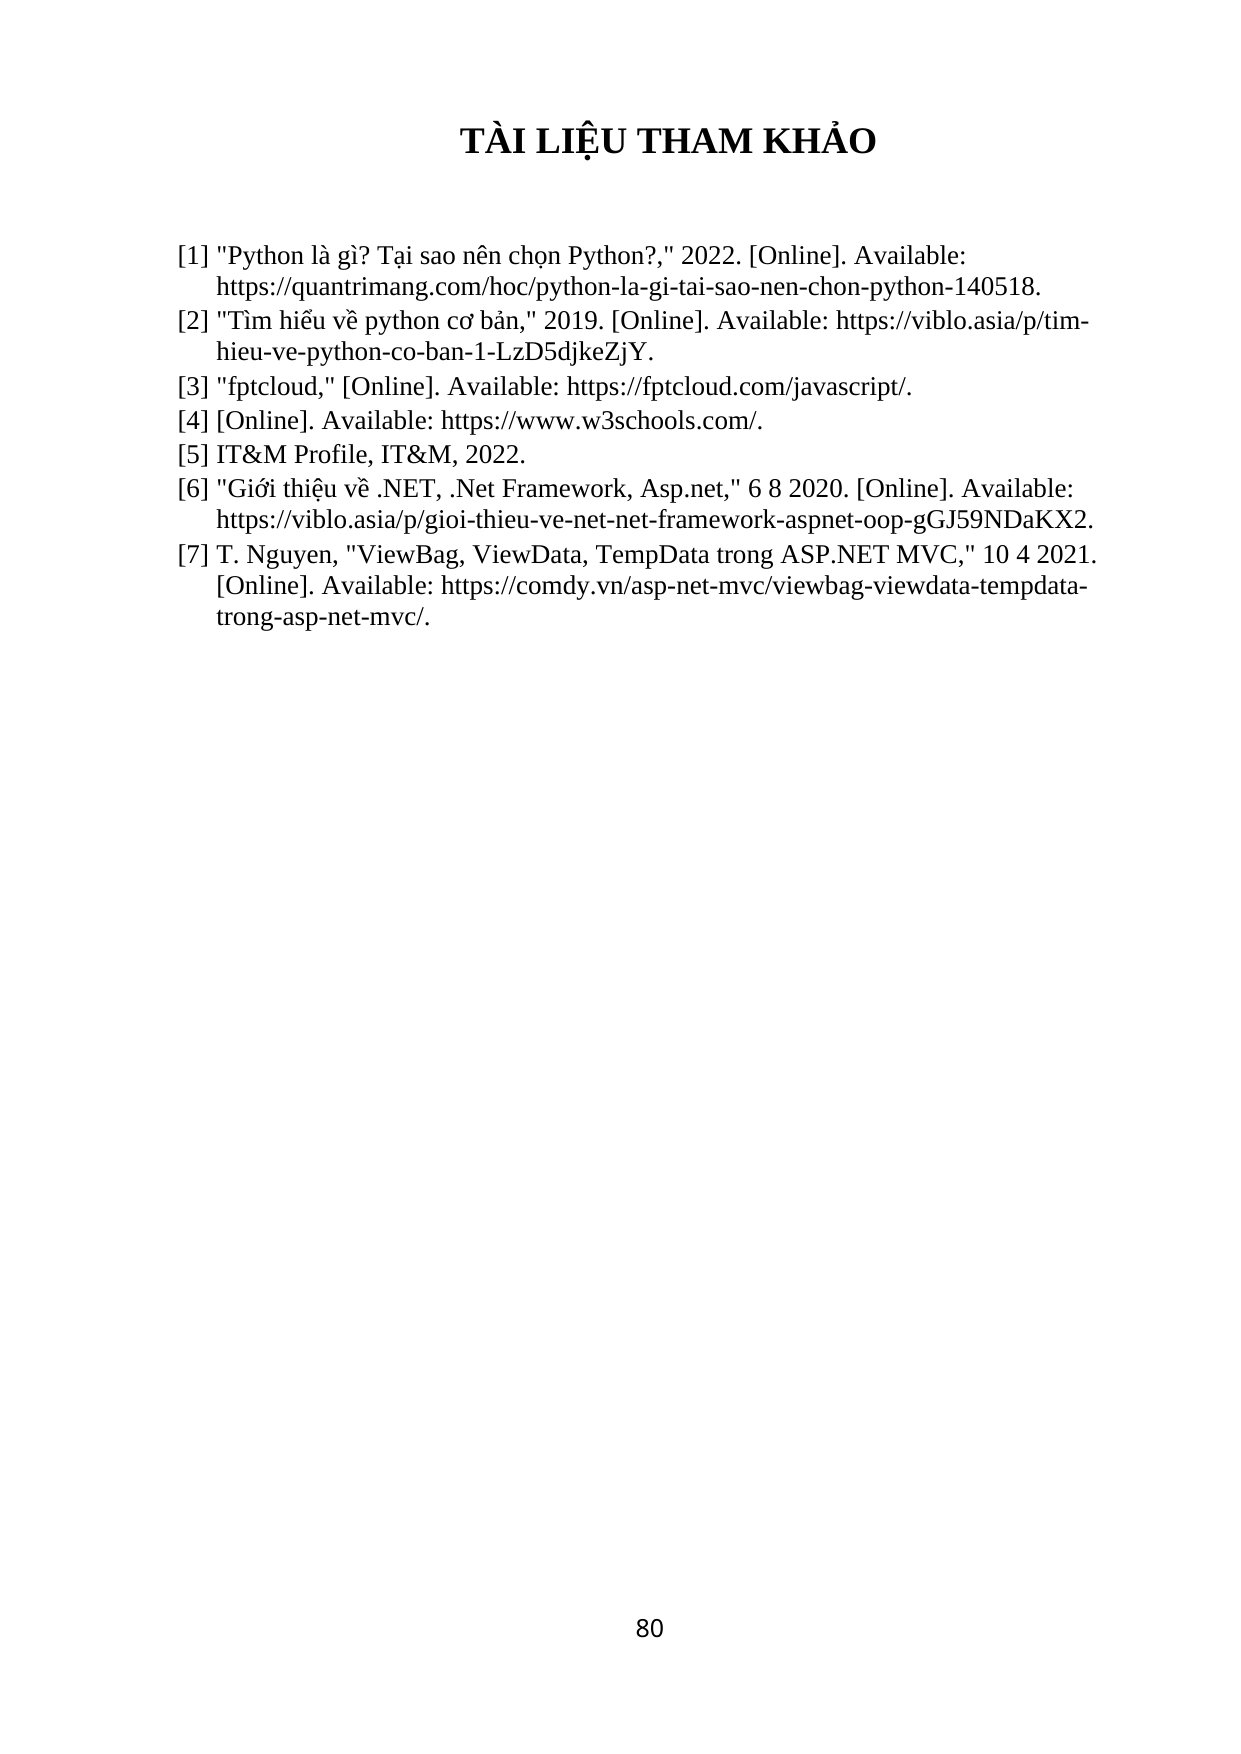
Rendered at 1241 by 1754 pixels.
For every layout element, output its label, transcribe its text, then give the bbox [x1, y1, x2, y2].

table_header [1] [176, 237, 215, 303]
table_cell "Tìm hiểu về python cơ bản," 2019. [Online]. Available: https://viblo.asia/p/tim-hieu-ve-python-co-ban-1-LzD5djkeZjY. [215, 303, 1121, 368]
table_cell T. Nguyen, "ViewBag, ViewData, TempData trong ASP.NET MVC," 10 4 2021. [Online]. Available: https://comdy.vn/asp-net-mvc/viewbag-viewdata-tempdata-trong-asp-net-mvc/. [215, 536, 1121, 633]
table_cell [7] [176, 536, 215, 633]
table_cell "fptcloud," [Online]. Available: https://fptcloud.com/javascript/. [215, 368, 1121, 402]
table_cell [3] [176, 368, 215, 402]
table_cell [5] [176, 437, 215, 471]
table_header "Python là gì? Tại sao nên chọn Python?," 2022. [Online]. Available: https://quantrimang.com/hoc/python-la-gi-tai-sao-nen-chon-python-140518. [215, 237, 1121, 303]
text TÀI LIỆU THAM KHẢO [215, 118, 1122, 161]
table_cell [4] [176, 403, 215, 437]
table_cell IT&M Profile, IT&M, 2022. [215, 437, 1121, 471]
table_cell [2] [176, 303, 215, 368]
table_cell [Online]. Available: https://www.w3schools.com/. [215, 403, 1121, 437]
table_cell "Giới thiệu về .NET, .Net Framework, Asp.net," 6 8 2020. [Online]. Available: https://viblo.asia/p/gioi-thieu-ve-net-net-framework-aspnet-oop-gGJ59NDaKX2. [215, 471, 1121, 536]
table_cell [6] [176, 471, 215, 536]
